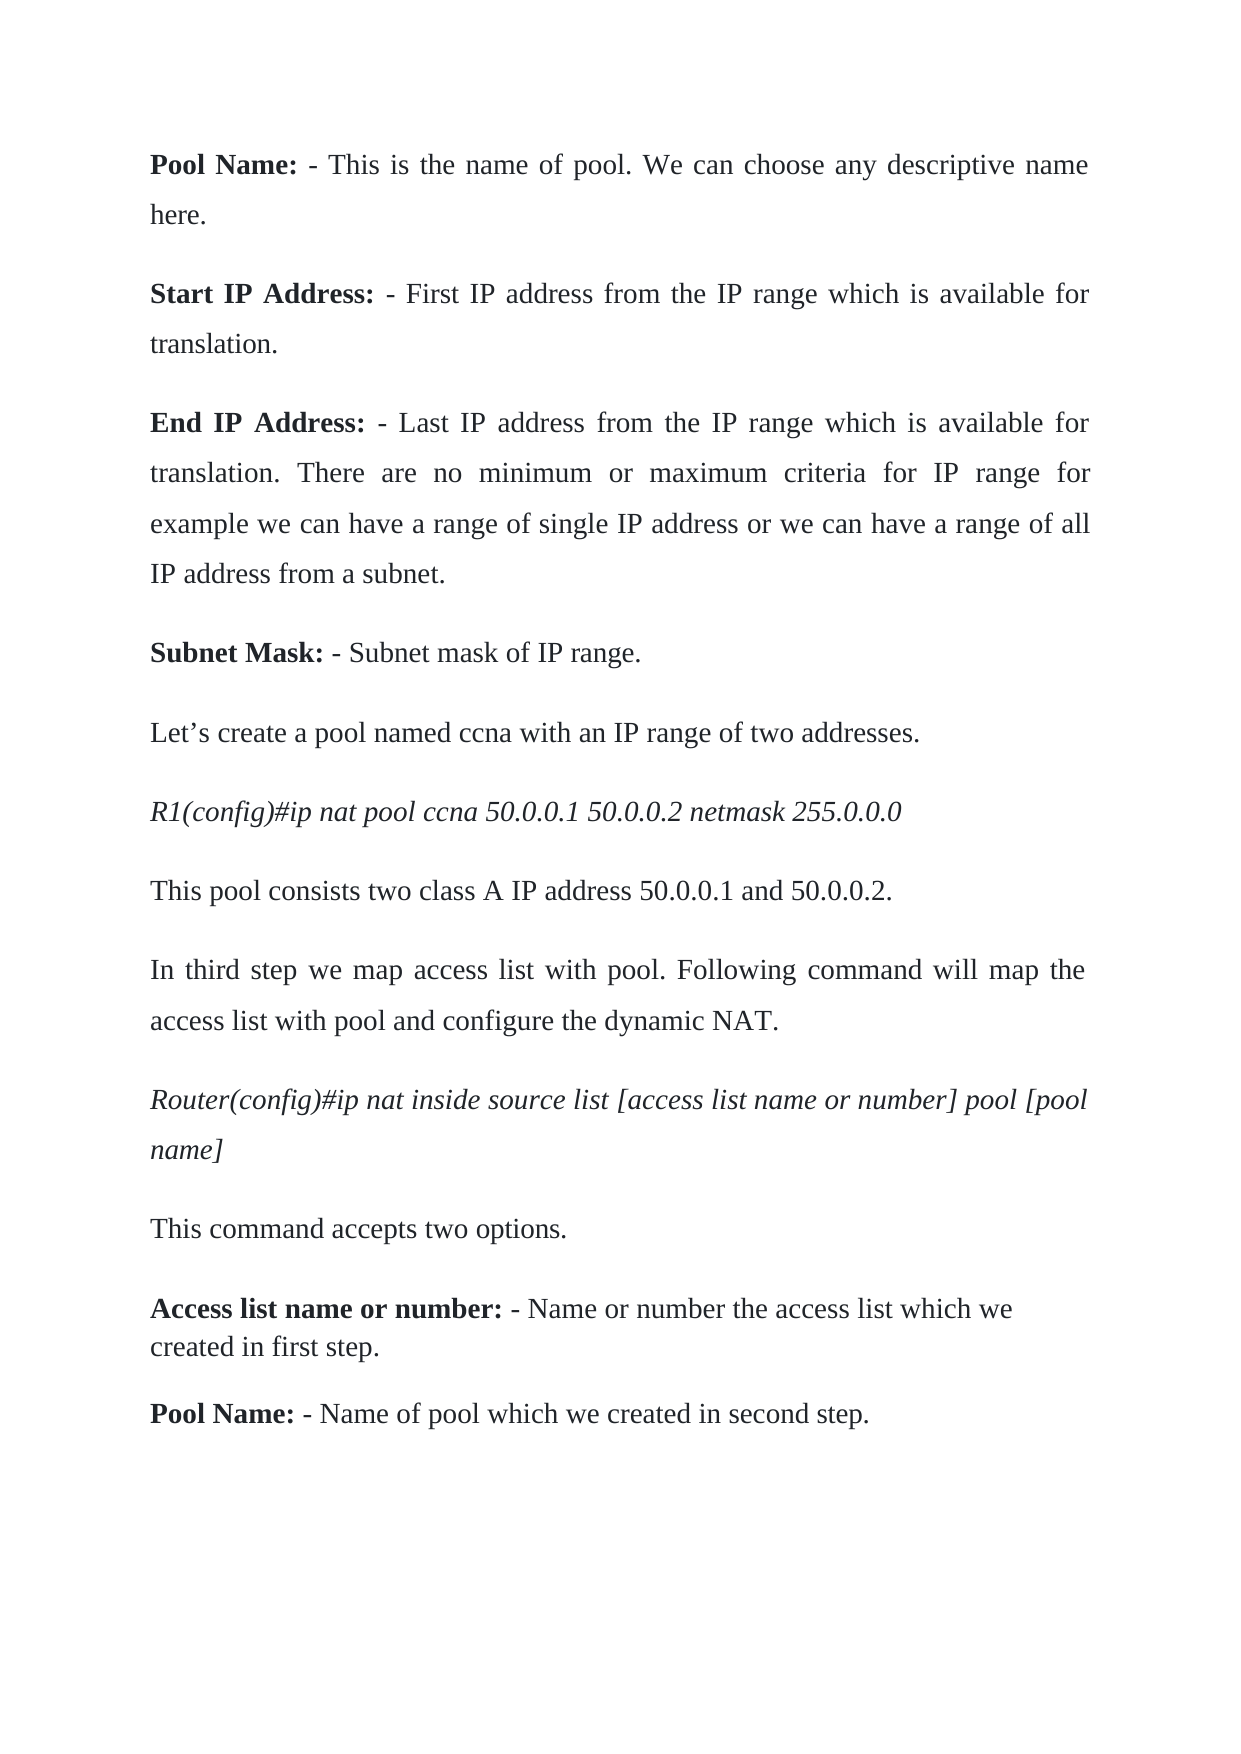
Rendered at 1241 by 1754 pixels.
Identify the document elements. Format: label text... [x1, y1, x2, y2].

text This command accepts two options. [150, 1211, 1211, 1245]
text Subnet Mask: - Subnet mask of IP range. [150, 636, 1211, 669]
text Router(config)#ip nat inside source list [access list name or number] pool [pool name] [150, 1082, 1094, 1166]
text End IP Address: - Last IP address from the IP range which is available for translation. There are no minimum or maximum criteria for IP range for example we can have a range of single IP address or we can have a range of all IP address from a subnet. [150, 405, 1090, 590]
text In third step we map access list with pool. Following command will map the access list with pool and configure the dynamic NAT. [150, 952, 1094, 1036]
text Access list name or number: - Name or number the access list which we created in first step. [150, 1291, 1094, 1362]
text Pool Name: - Name of pool which we created in second step. [150, 1396, 1211, 1430]
text Pool Name: - This is the name of pool. We can choose any descriptive name here. [150, 147, 1089, 230]
text Let’s create a pool named ccna with an IP range of two addresses. R1(config)#ip nat pool ccna 50.0.0.1 50.0.0.2 netmask 255.0.0.0 This pool consists two class A IP address 50.0.0.1 and 50.0.0.2. [150, 715, 932, 907]
text Start IP Address: - First IP address from the IP range which is available for translation. [150, 276, 1090, 359]
